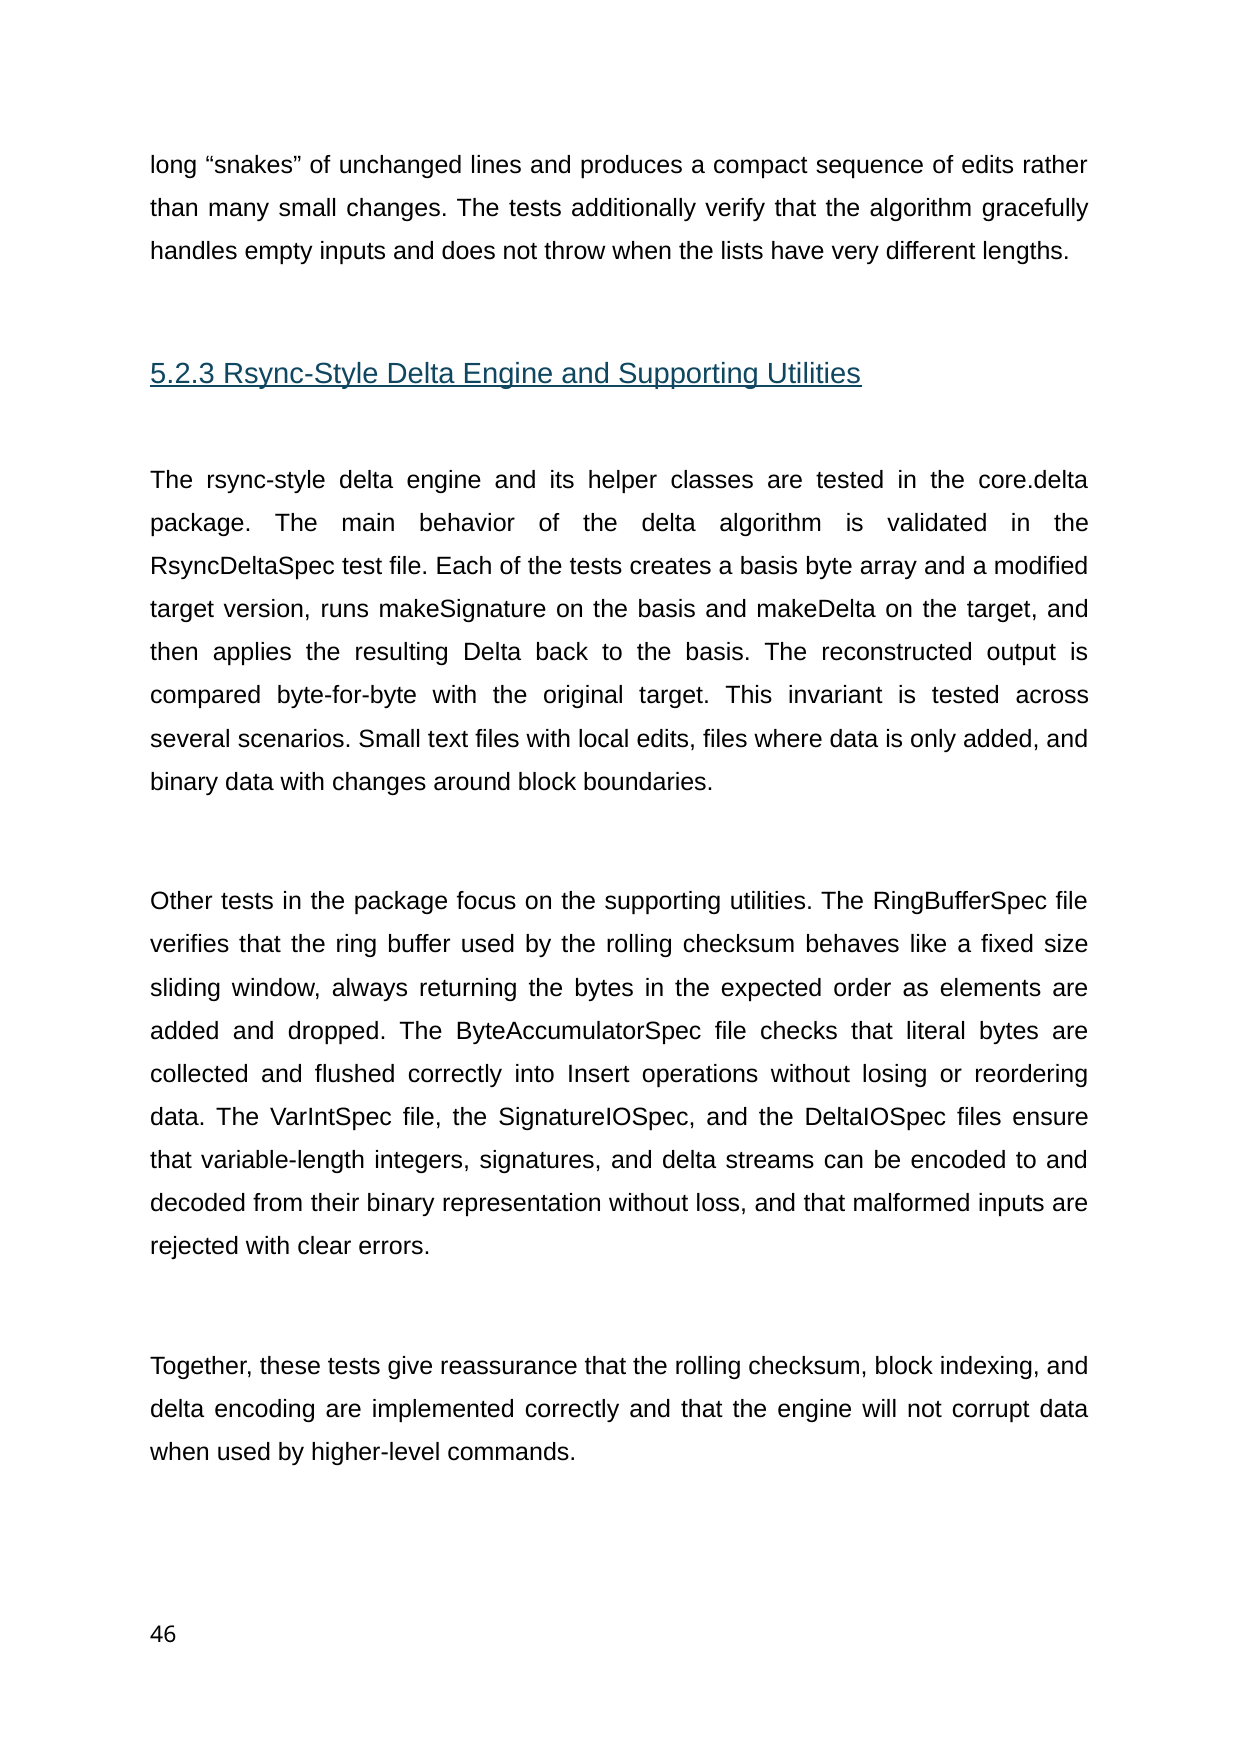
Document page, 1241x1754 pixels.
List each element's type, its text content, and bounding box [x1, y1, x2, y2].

text The rsync-style delta engine and its helper classes are tested in the core.delta package. The main behavior of the delta algorithm is validated in the RsyncDeltaSpec test file. Each of the tests creates a basis byte array and a modified target version, runs makeSignature on the basis and makeDelta on the target, and then applies the resulting Delta back to the basis. The reconstructed output is compared byte-for-byte with the original target. This invariant is tested across several scenarios. Small text files with local edits, files where data is only added, and binary data with changes around block boundaries. [150, 465, 1090, 796]
subtitle 5.2.3 Rsync-Style Delta Engine and Supporting Utilities [150, 356, 1090, 389]
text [150, 150, 1090, 265]
text Together, these tests give reassurance that the rolling checksum, block indexing, and delta encoding are implemented correctly and that the engine will not corrupt data when used by higher-level commands. [150, 1351, 1090, 1466]
text Other tests in the package focus on the supporting utilities. The RingBufferSpec file verifies that the ring buffer used by the rolling checksum behaves like a fixed size sliding window, always returning the bytes in the expected order as elements are added and dropped. The ByteAccumulatorSpec file checks that literal bytes are collected and flushed correctly into Insert operations without losing or reordering data. The VarIntSpec file, the SignatureIOSpec, and the DeltaIOSpec files ensure that variable-length integers, signatures, and delta streams can be encoded to and decoded from their binary representation without loss, and that malformed inputs are rejected with clear errors. [150, 886, 1090, 1260]
